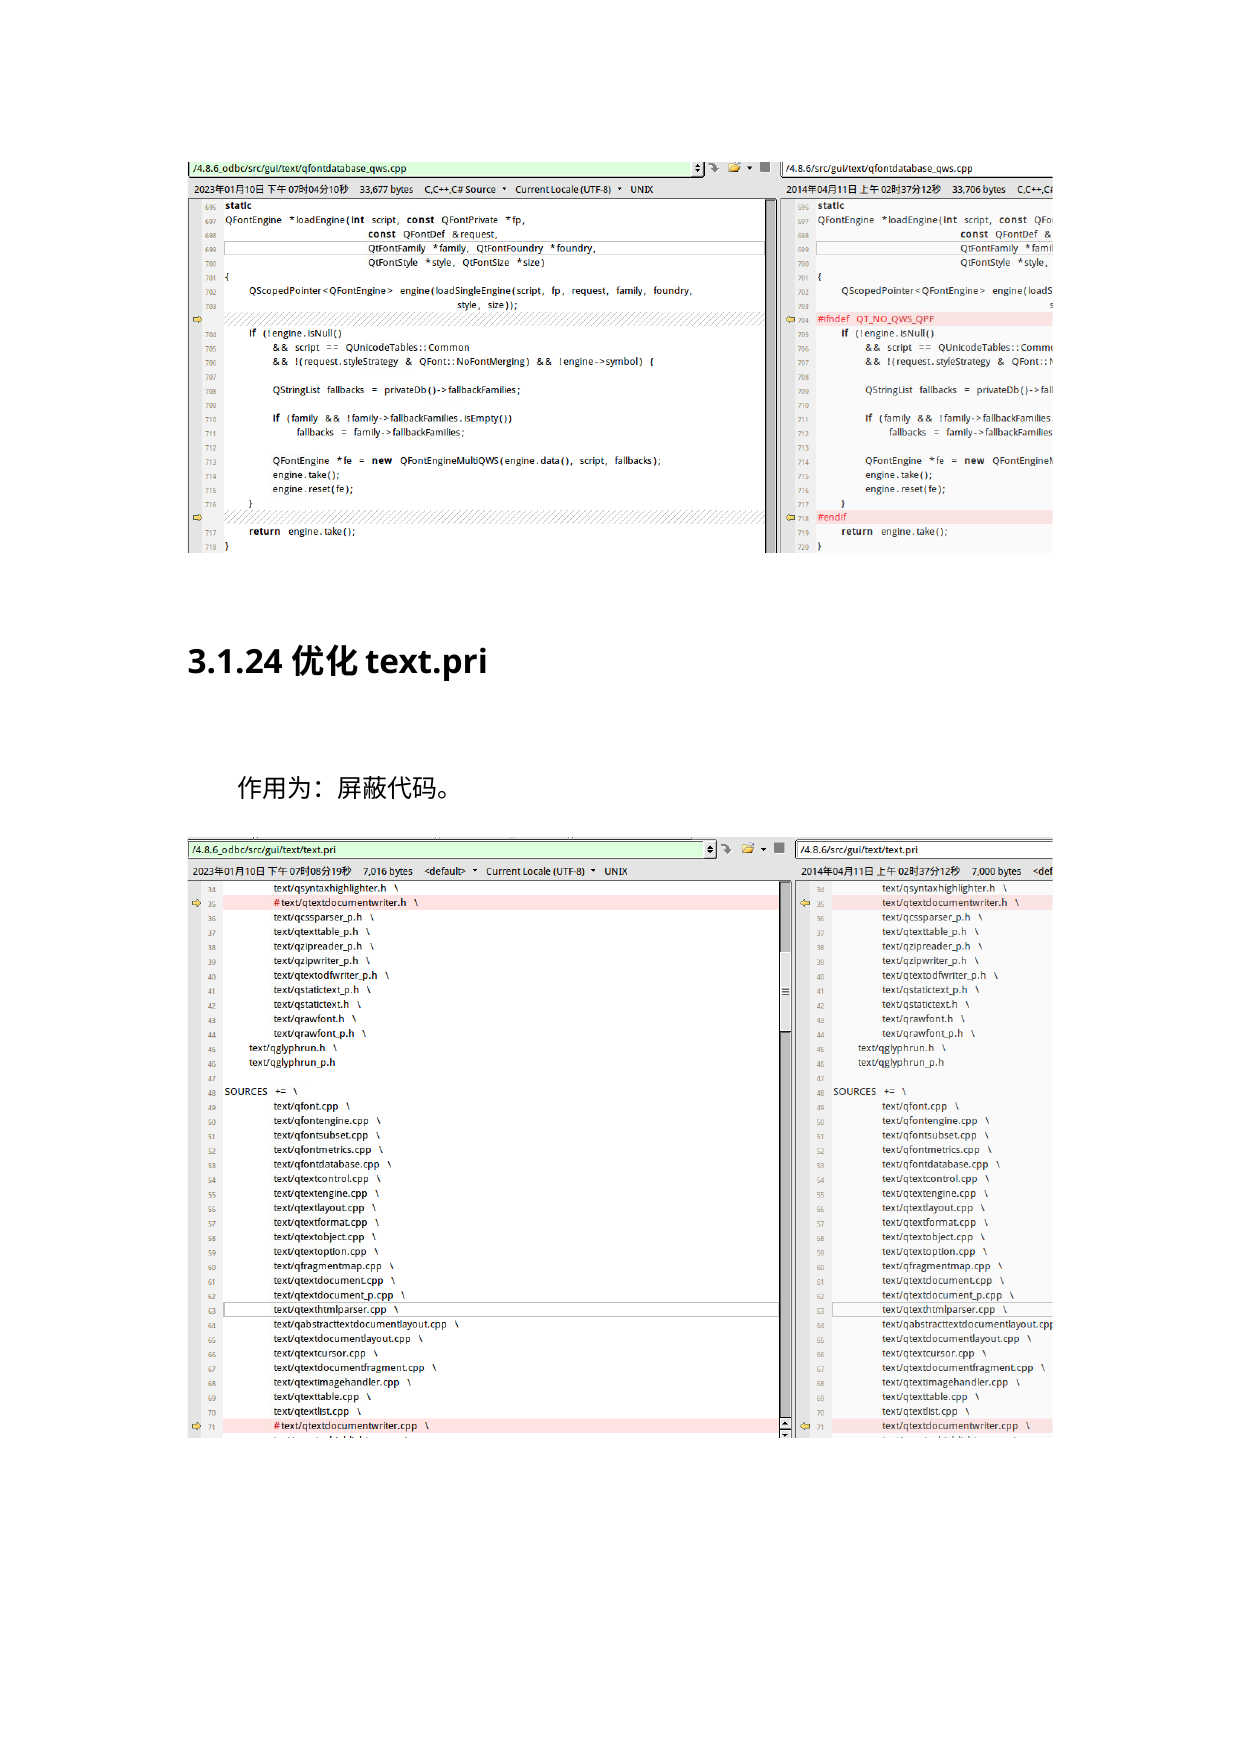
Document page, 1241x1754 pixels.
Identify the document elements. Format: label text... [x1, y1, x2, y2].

picture [187, 837, 1053, 1438]
text 作用为：屏蔽代码。 [187, 754, 1053, 819]
subtitle 3.1.24 优化text.pri [187, 626, 1053, 691]
picture [187, 162, 1053, 553]
